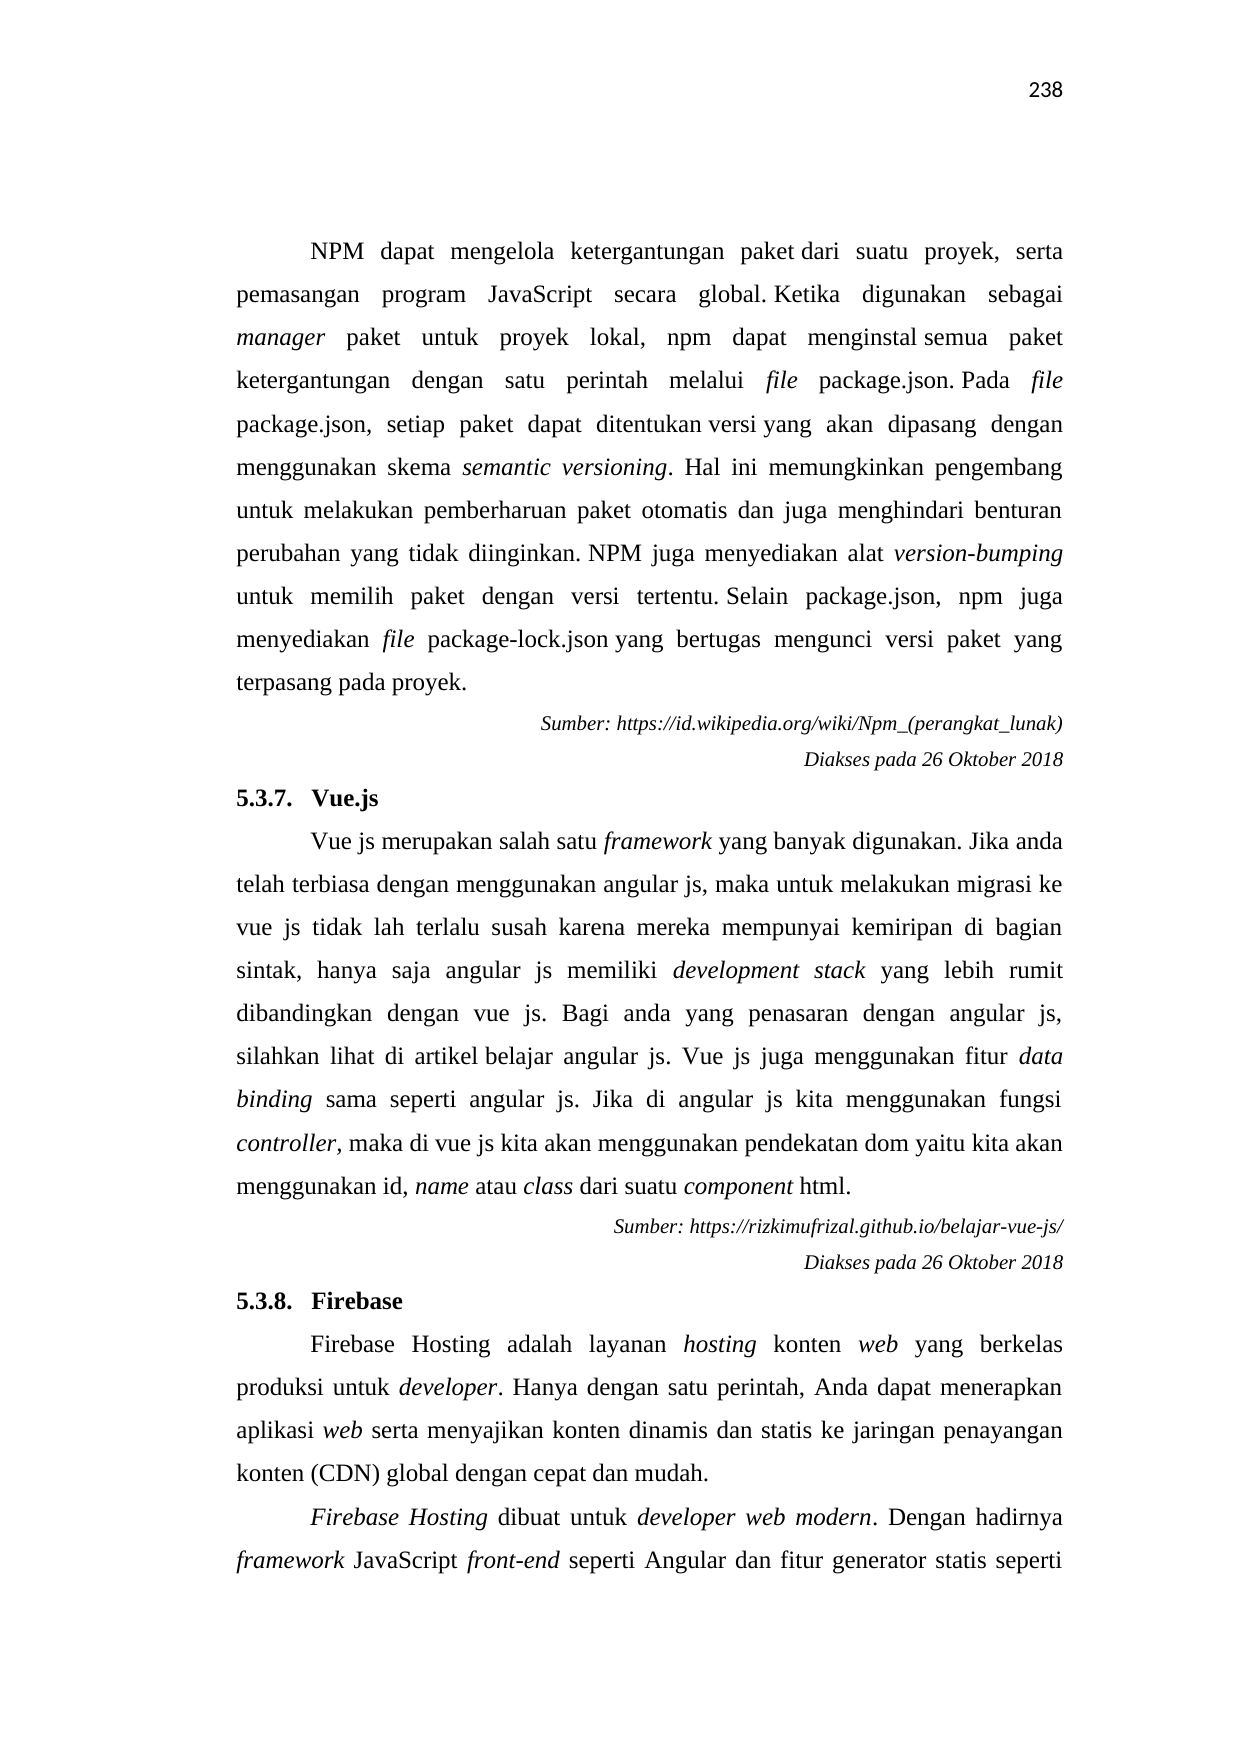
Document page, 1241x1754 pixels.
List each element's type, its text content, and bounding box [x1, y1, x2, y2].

list Sumber: https://id.wikipedia.org/wiki/Npm_(perangkat_lunak) [236, 711, 1063, 735]
list Vue js merupakan salah satu framework yang banyak digunakan. Jika anda telah terbiasa dengan menggunakan angular js, maka untuk melakukan migrasi ke vue js tidak lah terlalu susah karena mereka mempunyai kemiripan di bagian sintak, hanya saja angular js memiliki development stack yang lebih rumit dibandingkan dengan vue js. Bagi anda yang penasaran dengan angular js, silahkan lihat di artikel belajar angular js. Vue js juga menggunakan fitur data binding sama seperti angular js. Jika di angular js kita menggunakan fungsi controller, maka di vue js kita akan menggunakan pendekatan dom yaitu kita akan menggunakan id, name atau class dari suatu component html. [236, 826, 1063, 1199]
list Vue.js [236, 783, 1063, 811]
list Sumber: https://rizkimufrizal.github.io/belajar-vue-js/ [236, 1214, 1063, 1238]
list NPM dapat mengelola ketergantungan paket dari suatu proyek, serta pemasangan program JavaScript secara global. Ketika digunakan sebagai manager paket untuk proyek lokal, npm dapat menginstal semua paket ketergantungan dengan satu perintah melalui file package.json. Pada file package.json, setiap paket dapat ditentukan versi yang akan dipasang dengan menggunakan skema semantic versioning. Hal ini memungkinkan pengembang untuk melakukan pemberharuan paket otomatis dan juga menghindari benturan perubahan yang tidak diinginkan. NPM juga menyediakan alat version-bumping untuk memilih paket dengan versi tertentu. Selain package.json, npm juga menyediakan file package-lock.json yang bertugas mengunci versi paket yang terpasang pada proyek. [236, 236, 1063, 696]
list Firebase Hosting adalah layanan hosting konten web yang berkelas produksi untuk developer. Hanya dengan satu perintah, Anda dapat menerapkan aplikasi web serta menyajikan konten dinamis dan statis ke jaringan penayangan konten (CDN) global dengan cepat dan mudah. [236, 1329, 1063, 1487]
list Diakses pada 26 Oktober 2018 [236, 747, 1063, 771]
list Diakses pada 26 Oktober 2018 [236, 1250, 1063, 1274]
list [236, 1502, 1063, 1573]
list Firebase [236, 1286, 1063, 1315]
